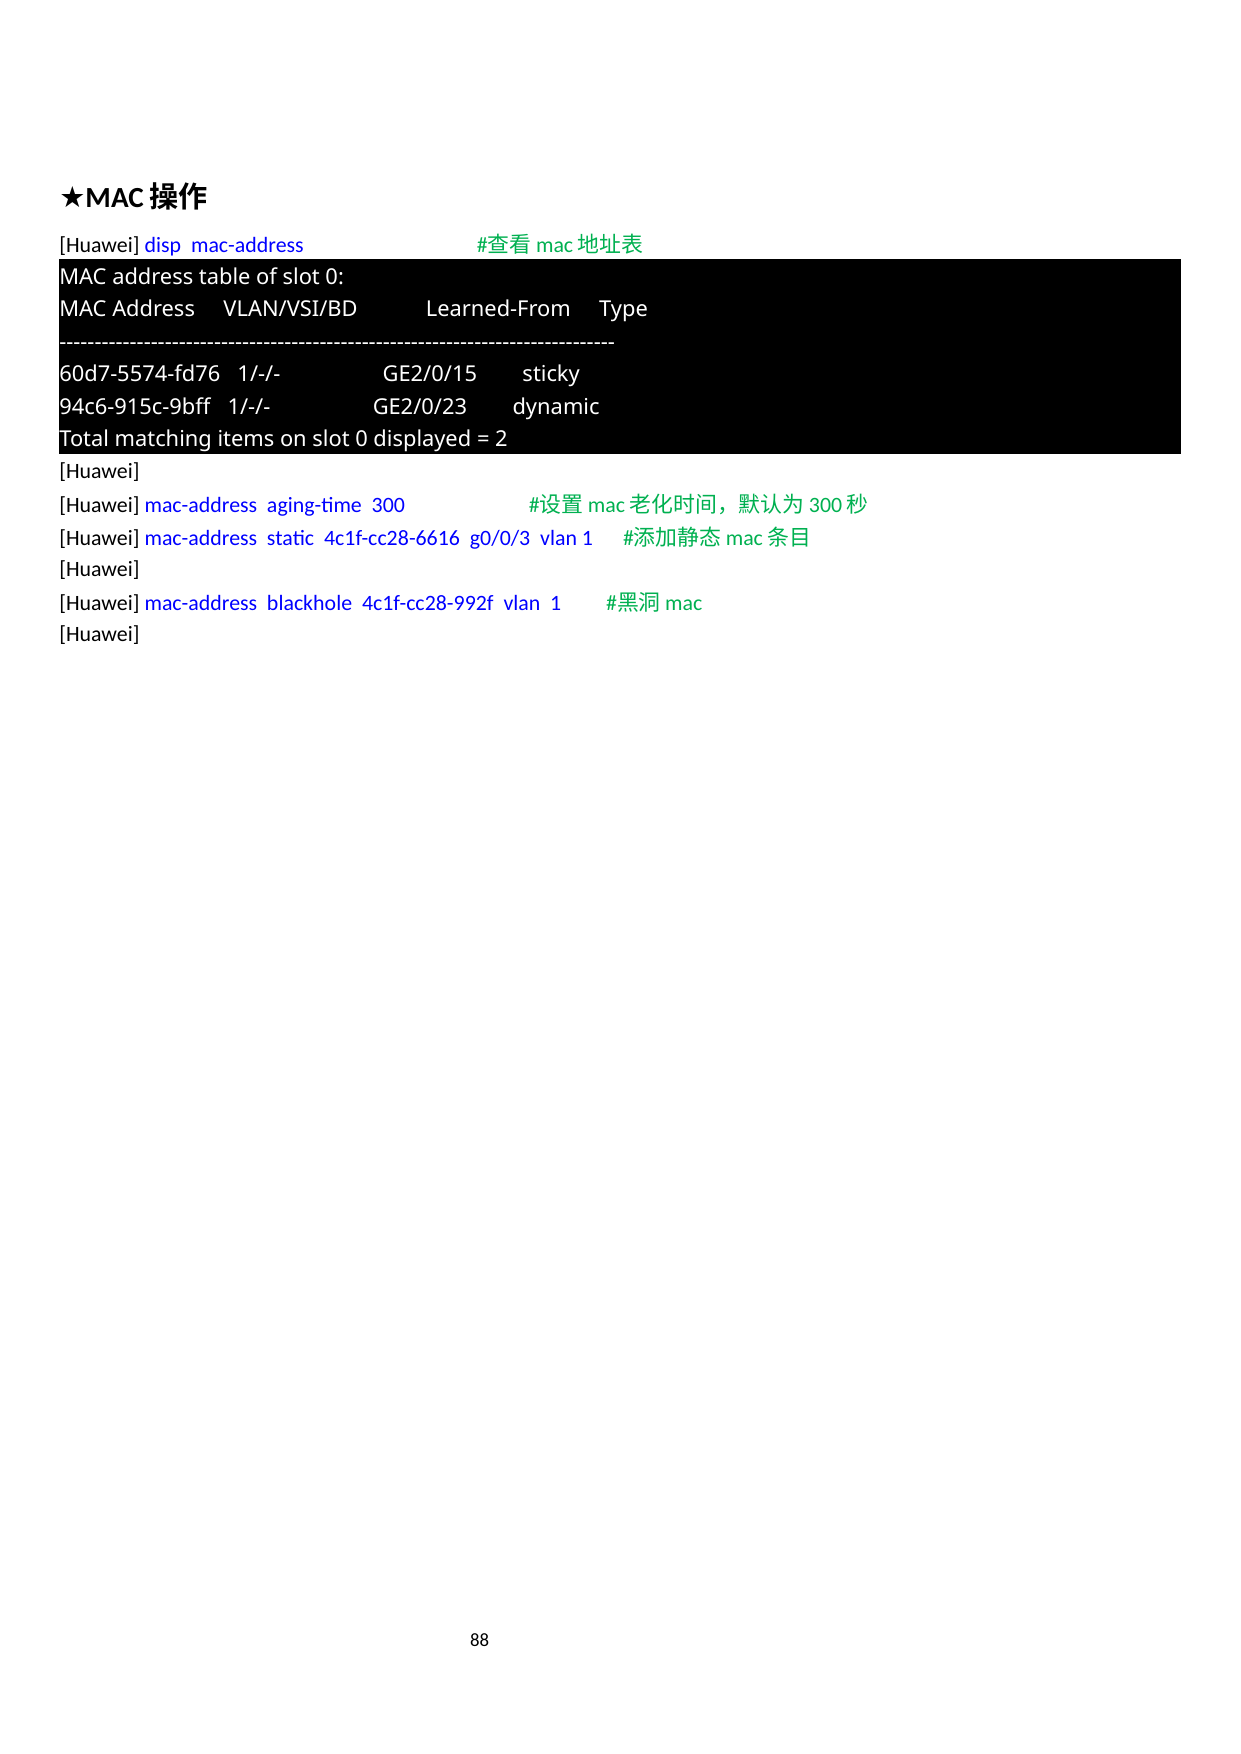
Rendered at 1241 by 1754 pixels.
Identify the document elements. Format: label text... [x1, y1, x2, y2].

text 94c6-915c-9bff 1/-/- GE2/0/23 dynamic [59, 389, 1181, 422]
text [Huawei] [59, 454, 1181, 487]
text ------------------------------------------------------------------------------- [59, 324, 1181, 357]
text [Huawei] mac-address aging-time 300 #设置mac老化时间，默认为300秒 [59, 487, 1181, 519]
text [Huawei] [59, 552, 1181, 584]
text 60d7-5574-fd76 1/-/- GE2/0/15 sticky [59, 357, 1181, 389]
text [Huawei] mac-address static 4c1f-cc28-6616 g0/0/3 vlan 1 #添加静态mac条目 [59, 519, 1181, 552]
text [Huawei] [59, 617, 1181, 649]
text MAC address table of slot 0: [59, 259, 1181, 292]
text Total matching items on slot 0 displayed = 2 [59, 422, 1181, 454]
text MAC Address VLAN/VSI/BD Learned-From Type [59, 292, 1181, 324]
text [Huawei] mac-address blackhole 4c1f-cc28-992f vlan 1 #黑洞mac [59, 584, 1181, 617]
text ★MAC操作 [59, 162, 1181, 227]
text [Huawei] disp mac-address #查看mac地址表 [59, 227, 1181, 259]
